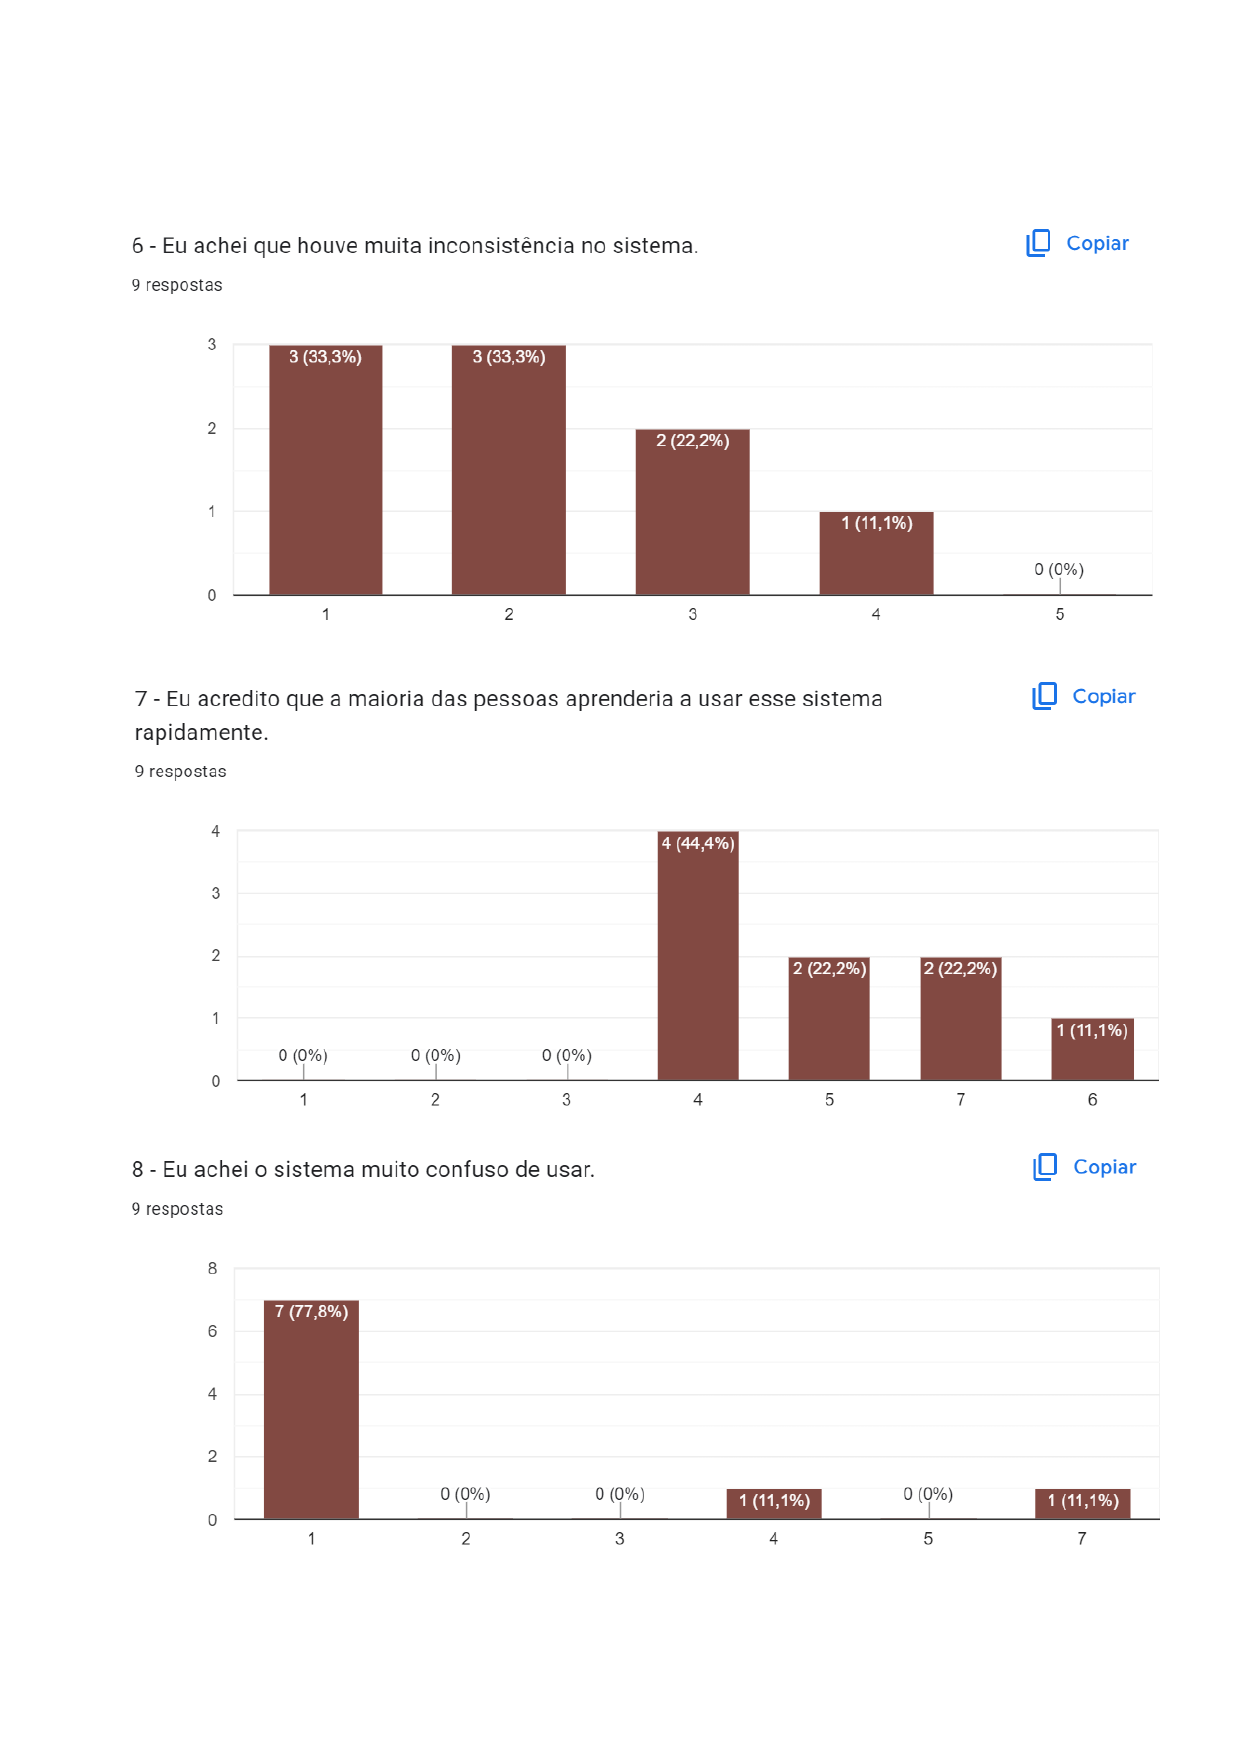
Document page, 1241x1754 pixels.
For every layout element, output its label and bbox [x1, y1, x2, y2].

picture [121, 666, 1166, 1119]
picture [121, 225, 1166, 640]
picture [121, 1145, 1166, 1573]
